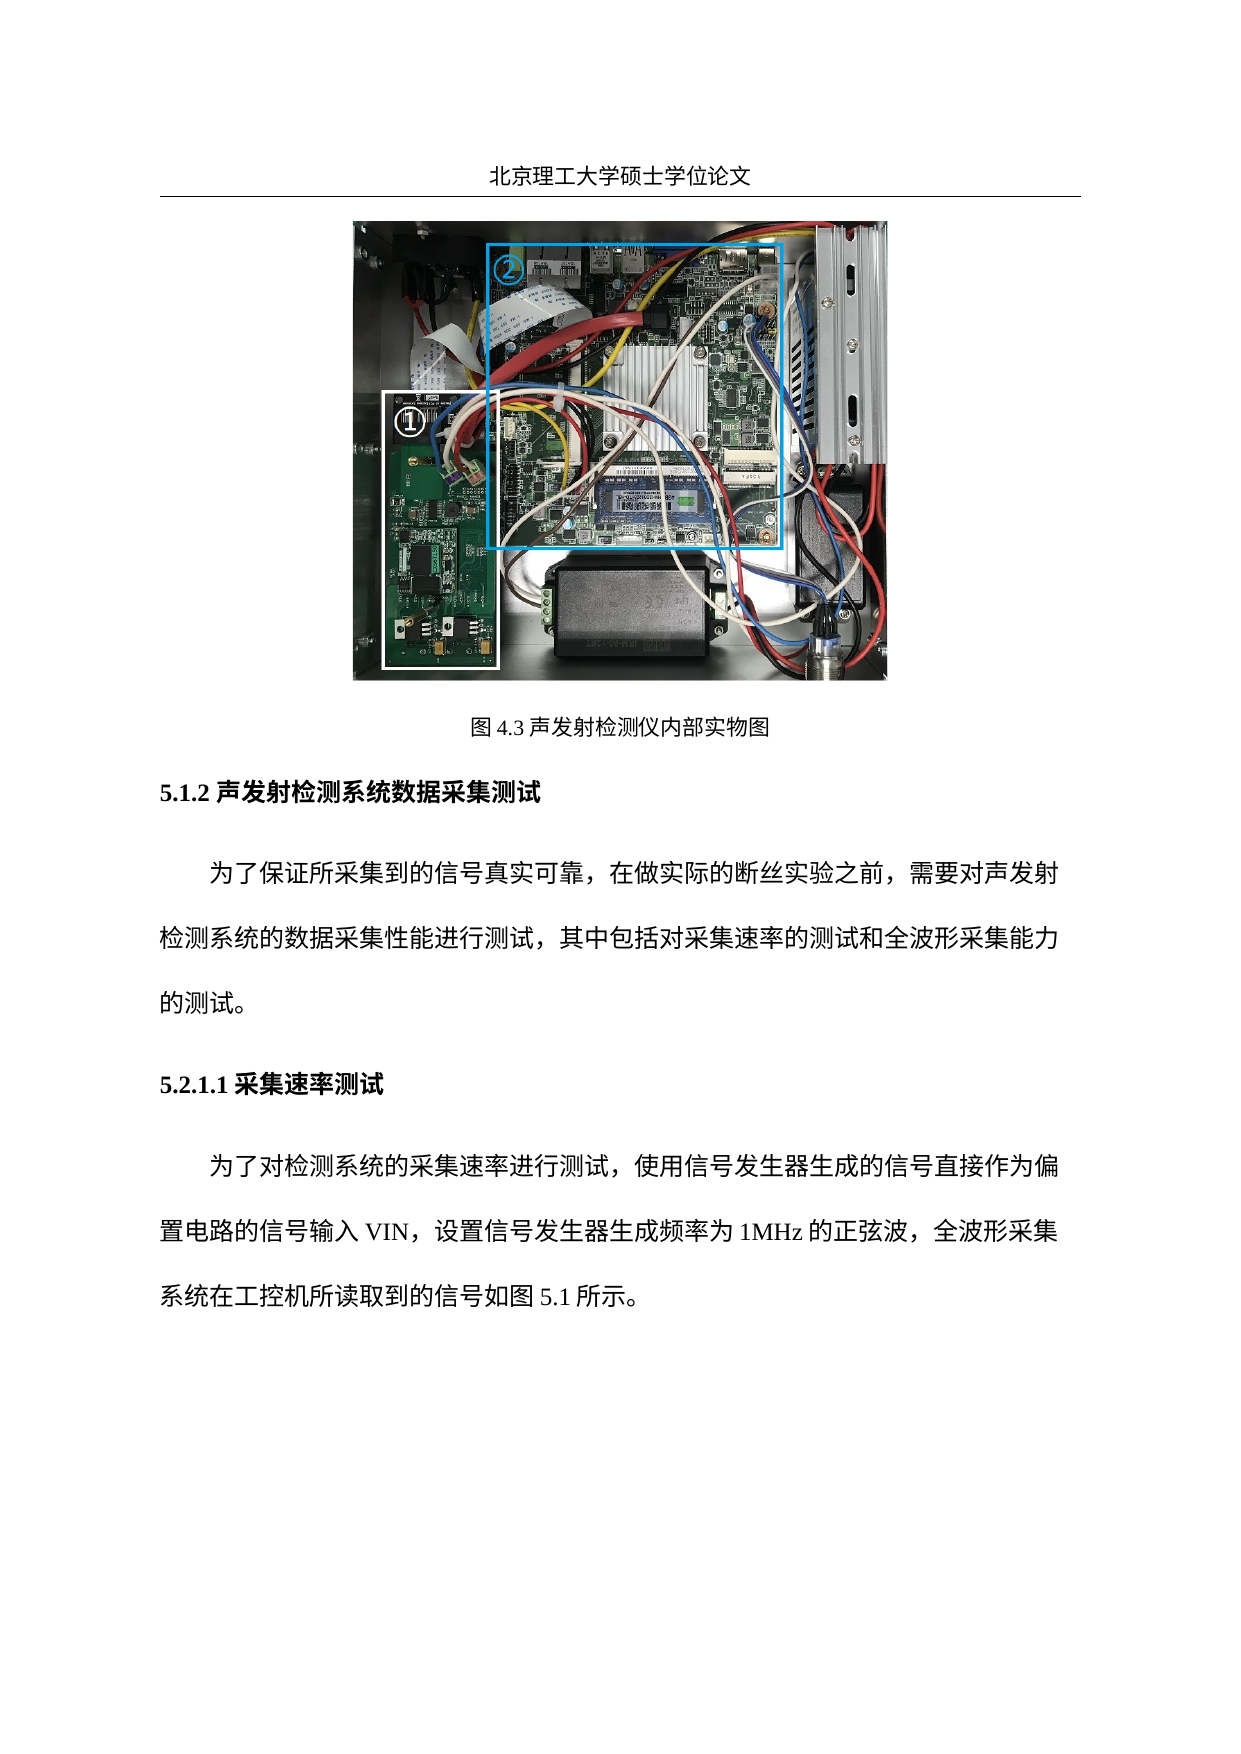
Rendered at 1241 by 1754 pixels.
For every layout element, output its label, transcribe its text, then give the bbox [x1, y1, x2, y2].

text 5.2.1.1 采集速率测试 [159, 1051, 1081, 1116]
text 为了保证所采集到的信号真实可靠，在做实际的断丝实验之前，需要对声发射检测系统的数据采集性能进行测试，其中包括对采集速率的测试和全波形采集能力的测试。 [159, 839, 1081, 1034]
picture [352, 221, 888, 681]
text 5.1.2 声发射检测系统数据采集测试 [159, 758, 1081, 823]
text 图4.3 声发射检测仪内部实物图 [159, 709, 1081, 742]
text 为了对检测系统的采集速率进行测试，使用信号发生器生成的信号直接作为偏置电路的信号输入VIN，设置信号发生器生成频率为1MHz的正弦波，全波形采集系统在工控机所读取到的信号如图5.1所示。 [159, 1132, 1081, 1327]
